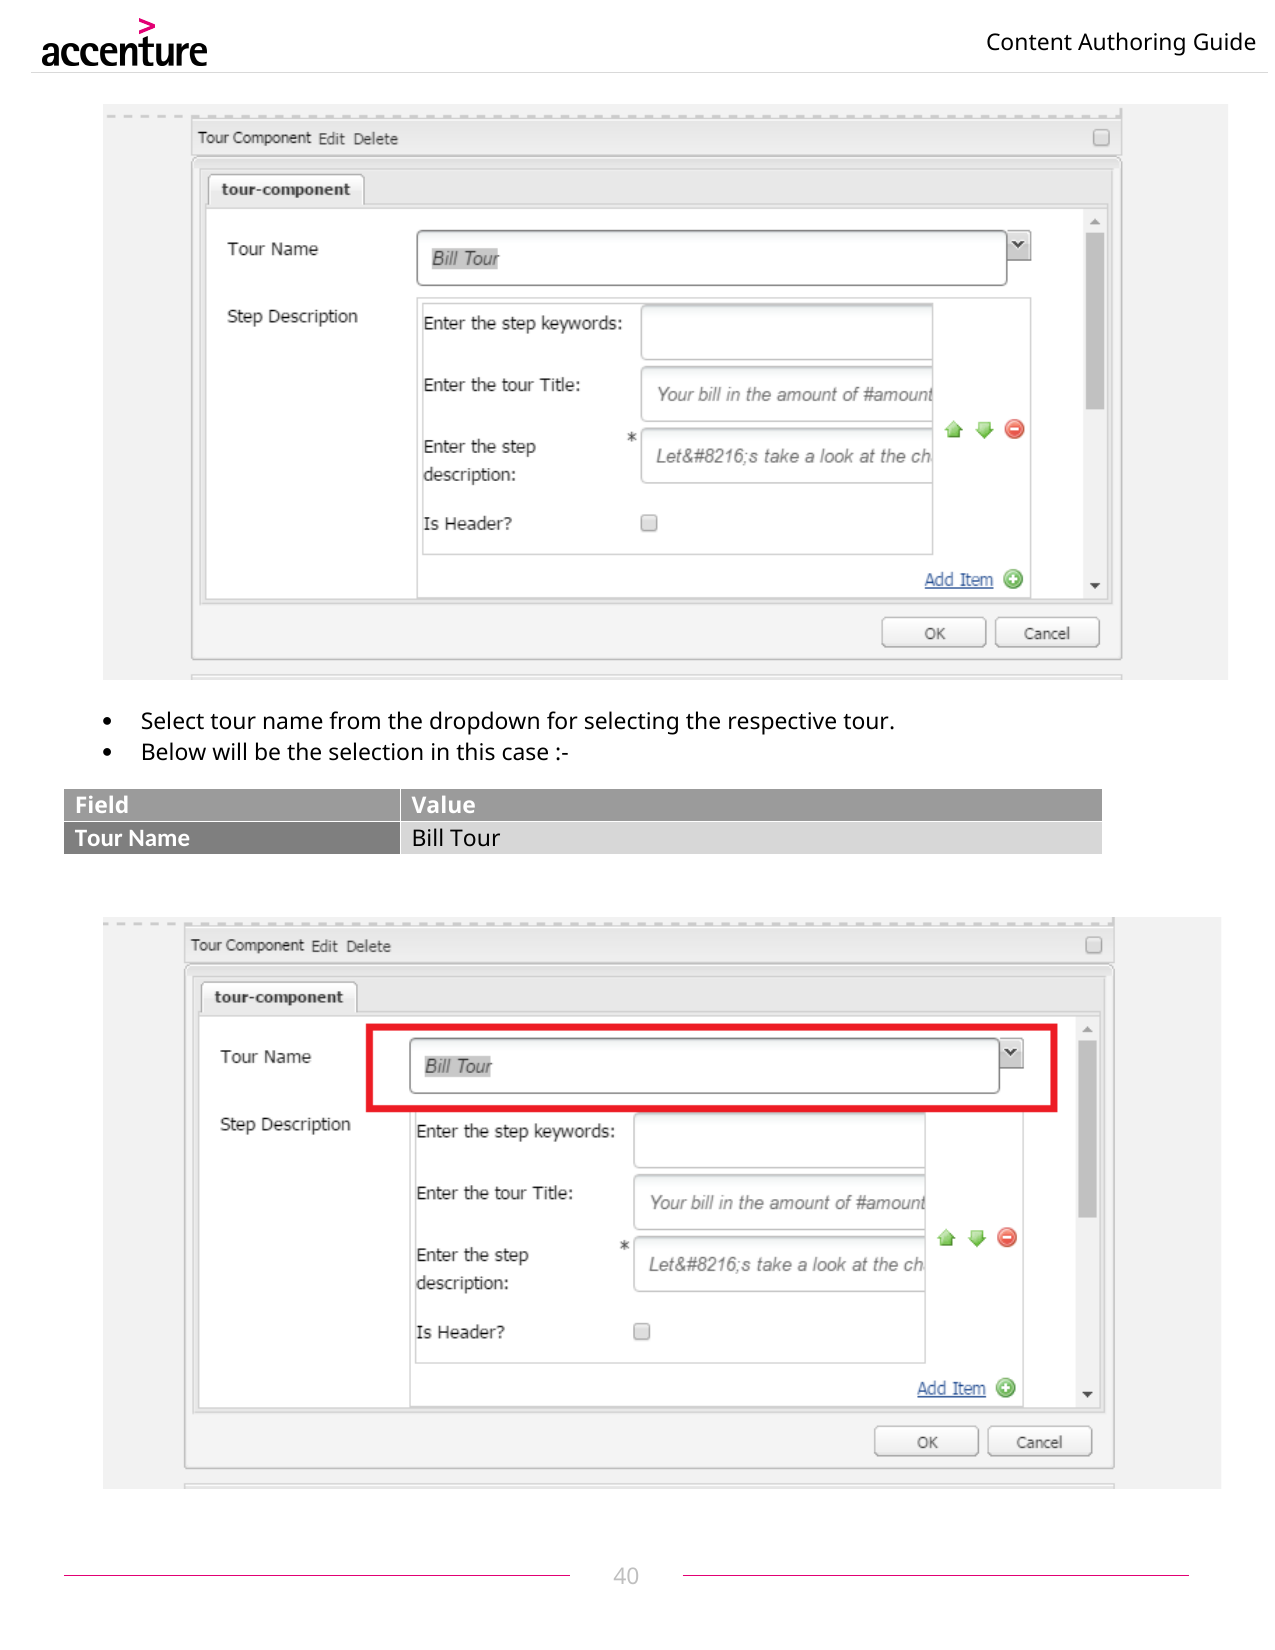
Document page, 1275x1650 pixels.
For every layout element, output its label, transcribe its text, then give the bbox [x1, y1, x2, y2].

picture [103, 104, 1229, 680]
picture [103, 917, 1227, 1489]
list Below will be the selection in this case :- [103, 736, 1200, 767]
table_header Field [64, 789, 400, 821]
list Select tour name from the dropdown for selecting the respective tour. [103, 705, 1200, 736]
picture [42, 36, 207, 66]
table_cell Tour Name [64, 822, 400, 854]
table_header Value [401, 789, 1102, 821]
table_cell Bill Tour [401, 822, 1102, 854]
